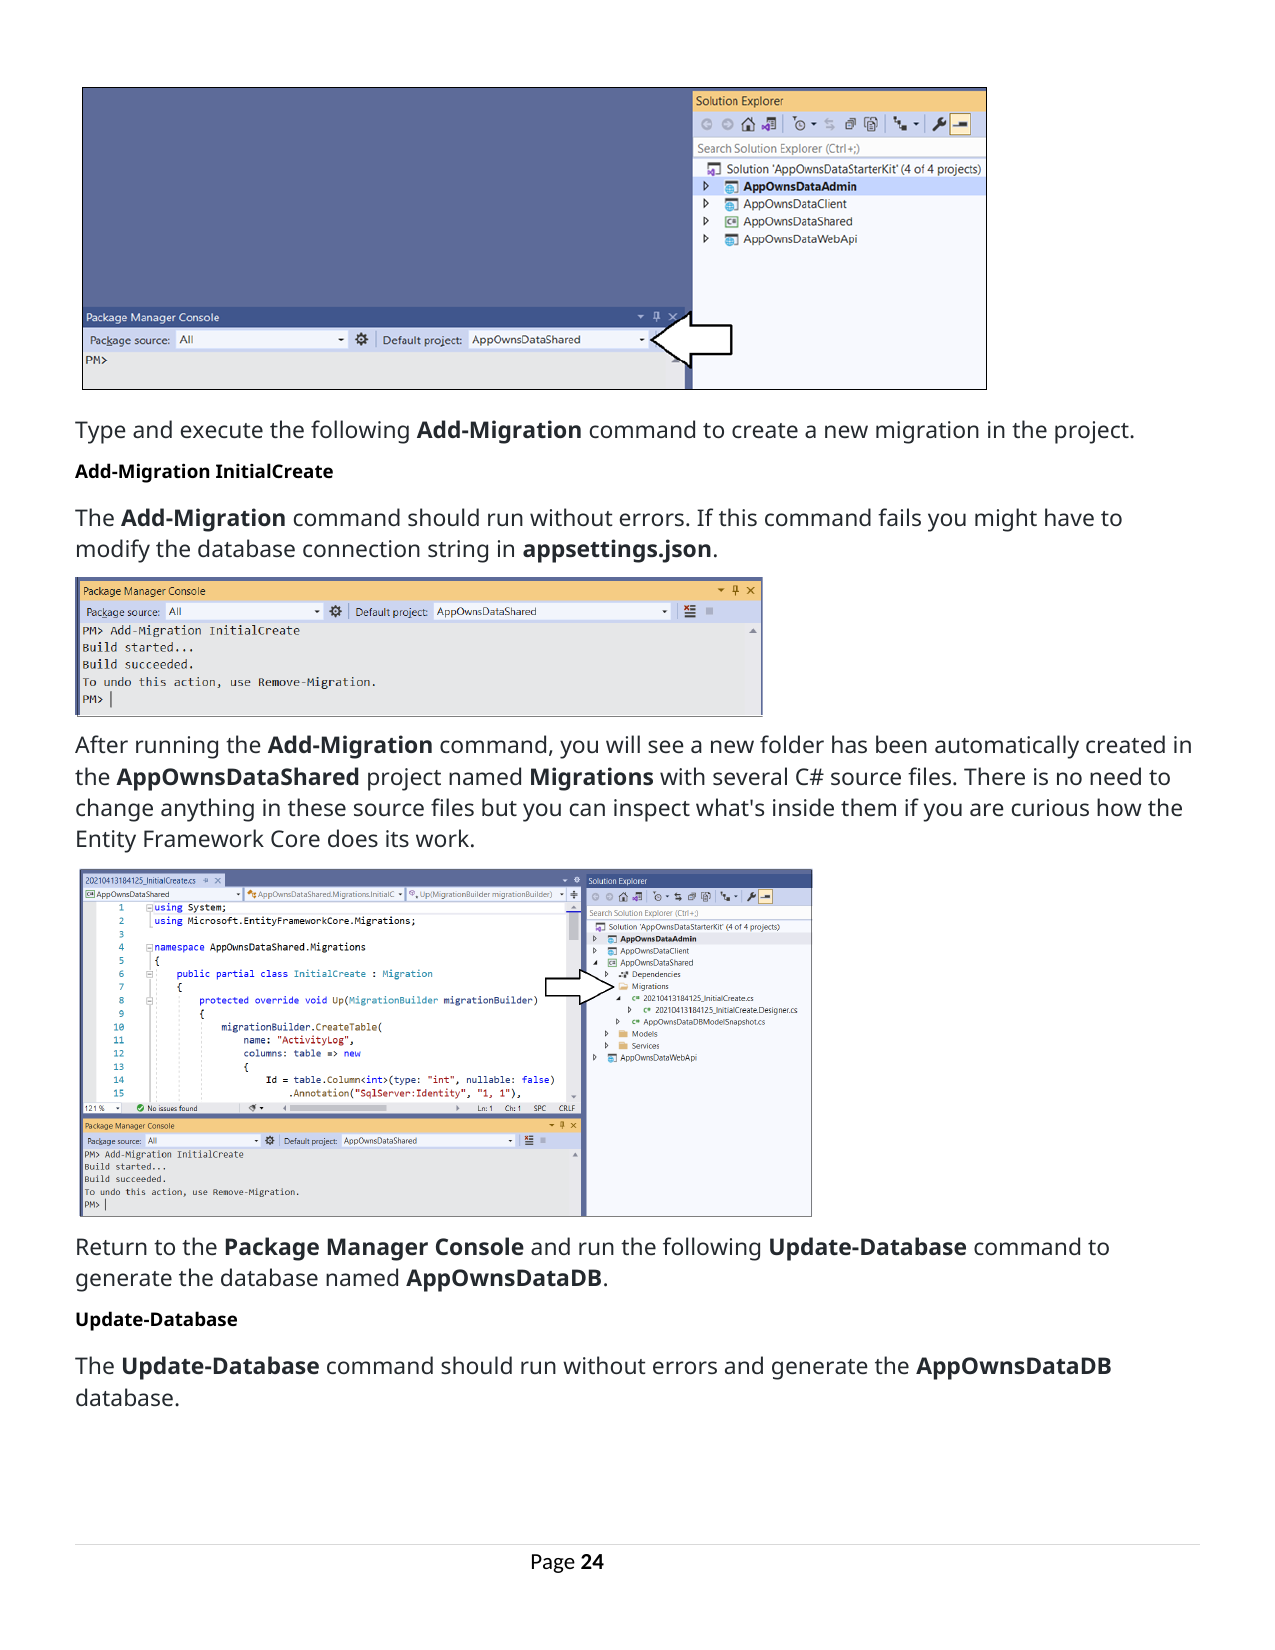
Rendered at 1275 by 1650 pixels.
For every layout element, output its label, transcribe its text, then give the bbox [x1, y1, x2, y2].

text The Add-Migration command should run without errors. If this command fails you might have to modify the database connection string in appsettings.json. [75, 502, 1200, 564]
text The Update-Database command should run without errors and generate the AppOwnsDataDB database. [75, 1350, 1200, 1413]
text After running the Add-Migration command, you will see a new folder has been automatically created in the AppOwnsDataShared project named Migrations with several C# source files. There is no need to change anything in these source files but you can inspect what's inside them if you are curious how the Entity Framework Core does its work. [75, 729, 1200, 854]
text Add-Migration InitialCreate [75, 458, 1200, 483]
text Update-Database [75, 1306, 1200, 1332]
picture [75, 577, 763, 717]
picture [75, 867, 813, 1219]
picture [75, 75, 994, 402]
text Return to the Package Manager Console and run the following Update-Database command to generate the database named AppOwnsDataDB. [75, 1231, 1200, 1293]
text Type and execute the following Add-Migration command to create a new migration in the project. [75, 414, 1200, 445]
